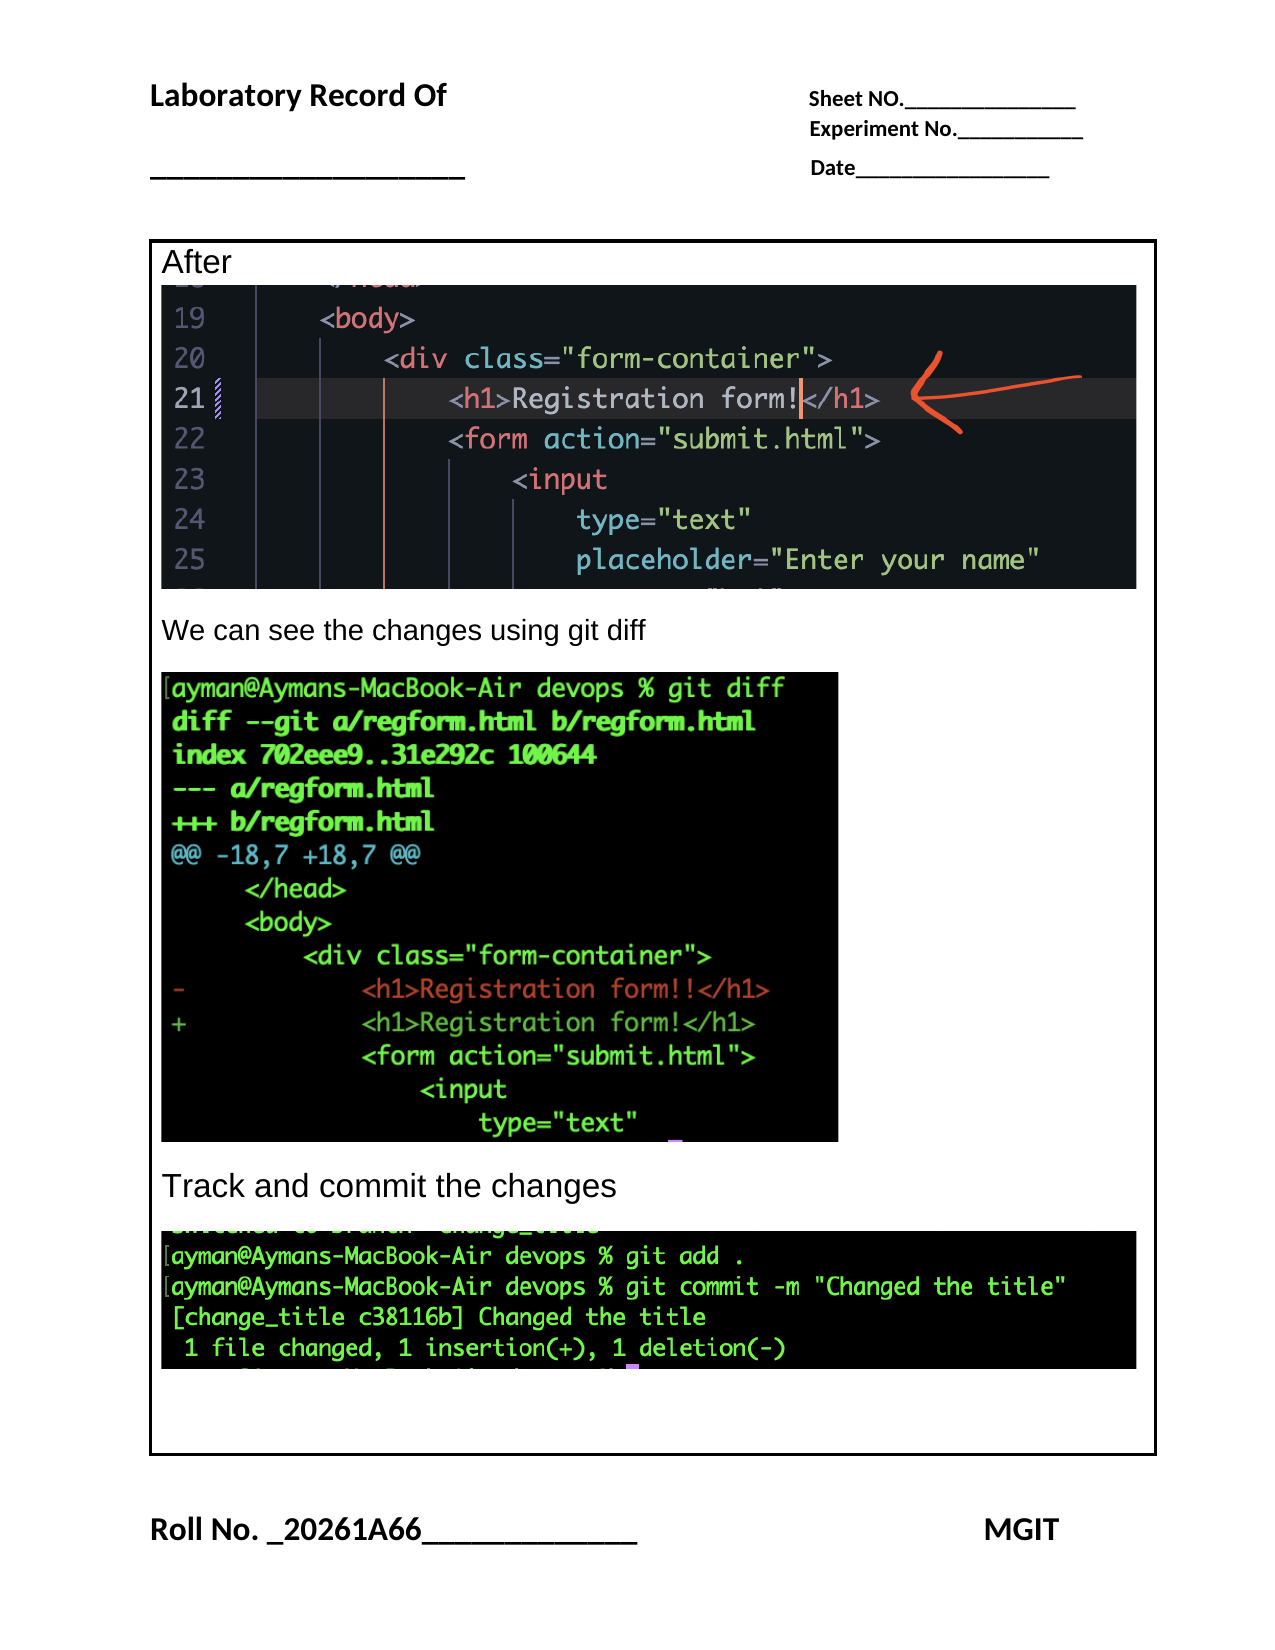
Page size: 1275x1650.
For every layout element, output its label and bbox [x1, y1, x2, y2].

picture [161, 672, 839, 1142]
table_cell [152, 243, 1154, 1453]
picture [161, 285, 1137, 589]
picture [161, 1231, 1137, 1369]
